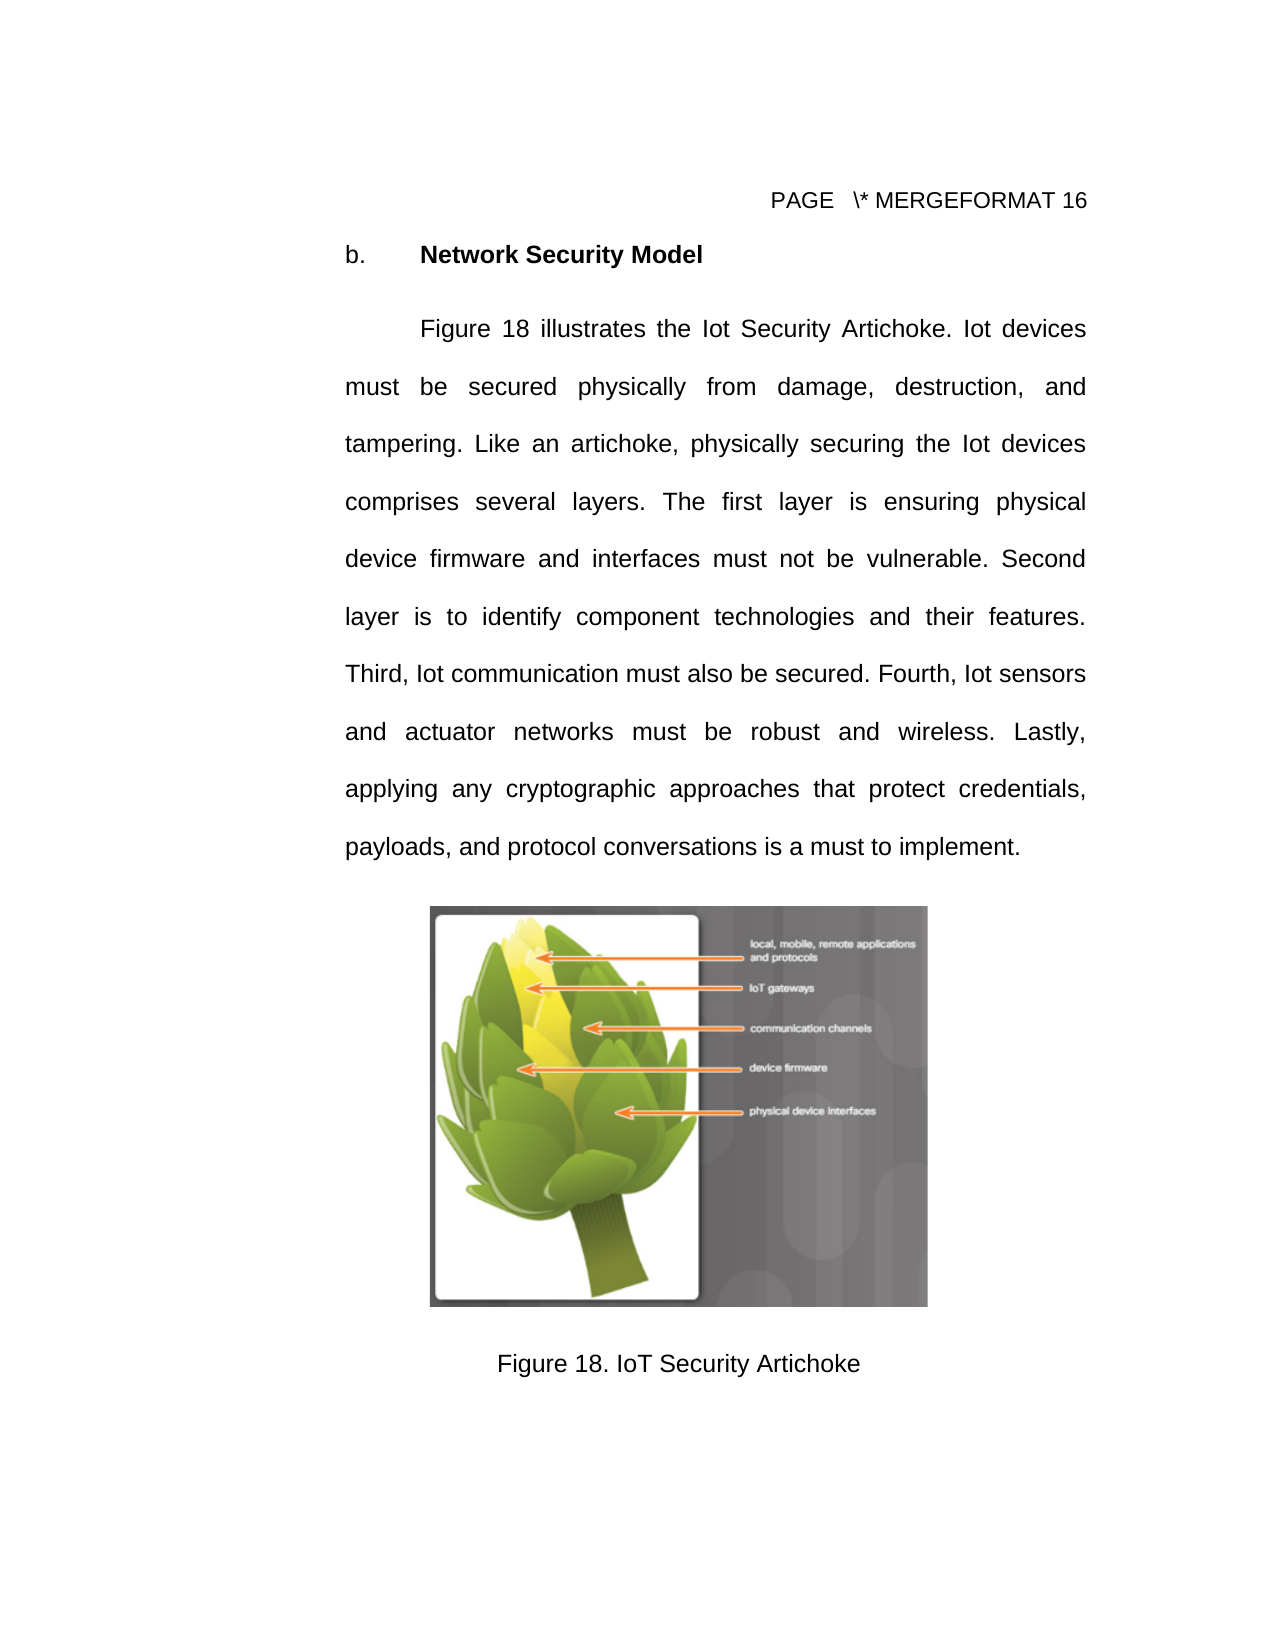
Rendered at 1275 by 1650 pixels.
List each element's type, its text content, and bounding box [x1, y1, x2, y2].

text Figure 18 illustrates the Iot Security Artichoke. Iot devices must be secured physically from damage, destruction, and tampering. Like an artichoke, physically securing the Iot devices comprises several layers. The first layer is ensuring physical device firmware and interfaces must not be vulnerable. Second layer is to identify component technologies and their features. Third, Iot communication must also be secured. Fourth, Iot sensors and actuator networks must be robust and wireless. Lastly, applying any cryptographic approaches that protect credentials, payloads, and protocol conversations is a must to implement. [345, 314, 1087, 861]
picture [429, 906, 928, 1307]
list Network Security Model [270, 240, 1087, 269]
text Figure 18. IoT Security Artichoke [270, 1349, 1087, 1378]
